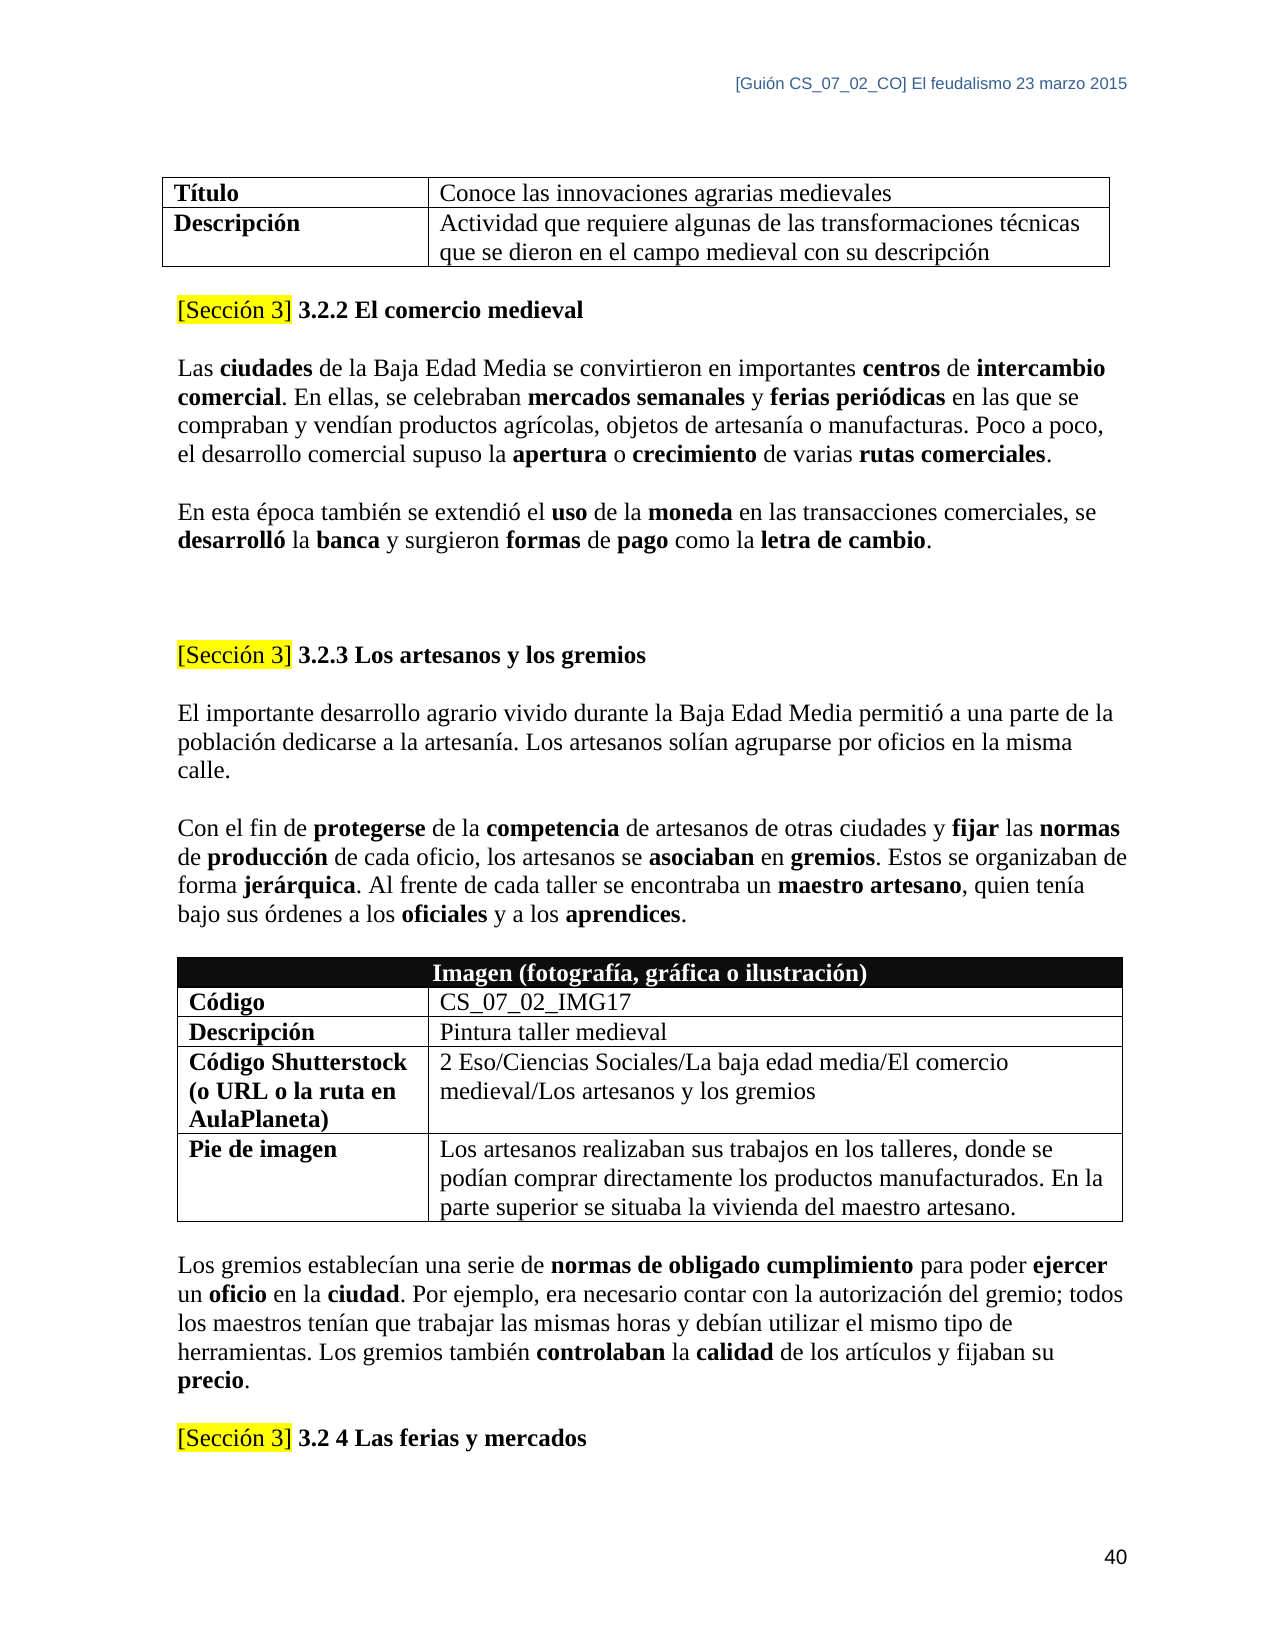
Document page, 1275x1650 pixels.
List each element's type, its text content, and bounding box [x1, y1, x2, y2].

text [Sección 3] 3.2.3 Los artesanos y los gremios [292, 640, 1127, 669]
table_header Imagen (fotografía, gráfica o ilustración) [178, 958, 1122, 986]
table_cell Descripción [163, 208, 428, 266]
table_cell Descripción [178, 1017, 428, 1046]
table_cell CS_07_02_IMG17 [429, 988, 1122, 1016]
table_cell Pintura taller medieval [429, 1017, 1122, 1046]
text [Sección 3] 3.2 4 Las ferias y mercados [292, 1423, 1127, 1452]
text Con el fin de protegerse de la competencia de artesanos de otras ciudades y fijar las normas de producción de cada oficio, los artesanos se asociaban en gremios. Estos se organizaban de forma jerárquica. Al frente de cada taller se encontraba un maestro artesano, quien tenía bajo sus órdenes a los oficiales y a los aprendices. [177, 813, 1127, 928]
text En esta época también se extendió el uso de la moneda en las transacciones comerciales, se desarrolló la banca y surgieron formas de pago como la letra de cambio. [177, 497, 1127, 554]
text Los gremios establecían una serie de normas de obligado cumplimiento para poder ejercer un oficio en la ciudad. Por ejemplo, era necesario contar con la autorización del gremio; todos los maestros tenían que trabajar las mismas horas y debían utilizar el mismo tipo de herramientas. Los gremios también controlaban la calidad de los artículos y fijaban su precio. [177, 1250, 1127, 1394]
table_cell Código Shutterstock (o URL o la ruta en AulaPlaneta) [178, 1047, 428, 1133]
table_cell Los artesanos realizaban sus trabajos en los talleres, donde se podían comprar directamente los productos manufacturados. En la parte superior se situaba la vivienda del maestro artesano. [429, 1134, 1122, 1221]
table_cell Pie de imagen [178, 1134, 428, 1221]
table_cell Código [178, 988, 428, 1016]
table_cell Título [163, 178, 428, 207]
text Las ciudades de la Baja Edad Media se convirtieron en importantes centros de intercambio comercial. En ellas, se celebraban mercados semanales y ferias periódicas en las que se compraban y vendían productos agrícolas, objetos de artesanía o manufacturas. Poco a poco, el desarrollo comercial supuso la apertura o crecimiento de varias rutas comerciales. [177, 353, 1127, 468]
table_cell Actividad que requiere algunas de las transformaciones técnicas que se dieron en el campo medieval con su descripción [429, 208, 1109, 266]
text [Sección 3] 3.2.2 El comercio medieval [292, 295, 1127, 324]
text El importante desarrollo agrario vivido durante la Baja Edad Media permitió a una parte de la población dedicarse a la artesanía. Los artesanos solían agruparse por oficios en la misma calle. [177, 698, 1127, 784]
table_cell Conoce las innovaciones agrarias medievales [429, 178, 1109, 207]
table_cell 2 Eso/Ciencias Sociales/La baja edad media/El comercio medieval/Los artesanos y los gremios [429, 1047, 1122, 1133]
